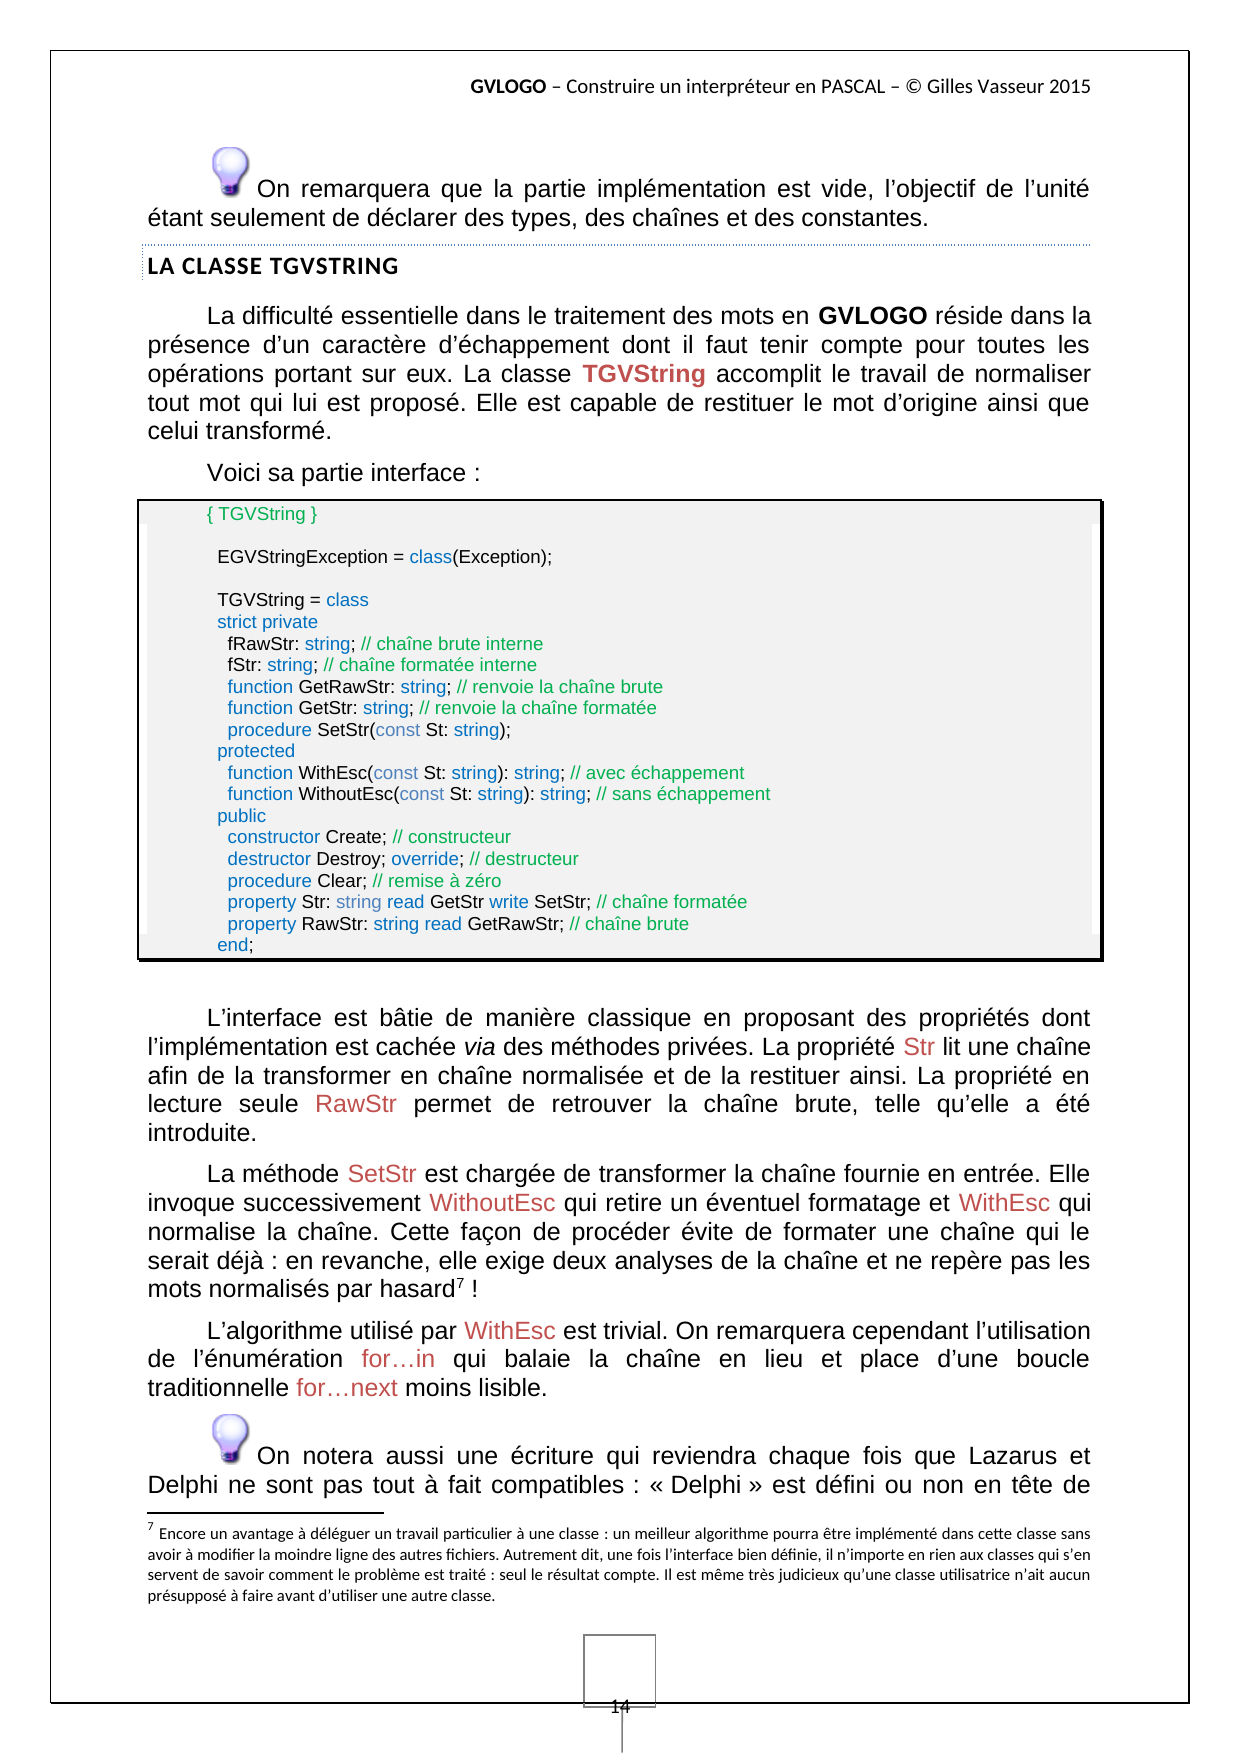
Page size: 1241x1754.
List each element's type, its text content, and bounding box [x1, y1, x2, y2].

text L’algorithme utilisé par WithEsc est trivial. On remarquera cependant l’utilisation de l’énumération for…in qui balaie la chaîne en lieu et place d’une boucle traditionnelle for…next moins lisible. [147, 1316, 1092, 1402]
text property Str: string read GetStr write SetStr; // chaîne formatée [147, 891, 1092, 913]
text Voici sa partie interface : [147, 457, 1092, 486]
subtitle La classe TGVString [142, 244, 1092, 280]
text destructor Destroy; override; // destructeur [147, 848, 1092, 869]
text procedure Clear; // remise à zéro [147, 869, 1092, 891]
text L’interface est bâtie de manière classique en proposant des propriétés dont l’implémentation est cachée via des méthodes privées. La propriété Str lit une chaîne afin de la transformer en chaîne normalisée et de la restituer ainsi. La propriété en lecture seule RawStr permet de retrouver la chaîne brute, telle qu’elle a été introduite. [147, 1003, 1092, 1147]
text procedure SetStr(const St: string); [147, 718, 1092, 740]
text { TGVString } [139, 501, 1100, 524]
text protected [147, 740, 1092, 762]
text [147, 1414, 1092, 1498]
text function GetRawStr: string; // renvoie la chaîne brute [147, 675, 1092, 697]
text fRawStr: string; // chaîne brute interne [147, 632, 1092, 654]
text La difficulté essentielle dans le traitement des mots en GVLOGO réside dans la présence d’un caractère d’échappement dont il faut tenir compte pour toutes les opérations portant sur eux. La classe TGVString accomplit le travail de normaliser tout mot qui lui est proposé. Elle est capable de restituer le mot d’origine ainsi que celui transformé. [147, 301, 1092, 445]
text EGVStringException = class(Exception); [147, 546, 1092, 568]
text function WithoutEsc(const St: string): string; // sans échappement [147, 783, 1092, 805]
text property RawStr: string read GetRawStr; // chaîne brute [147, 913, 1092, 930]
text On remarquera que la partie implémentation est vide, l’objectif de l’unité étant seulement de déclarer des types, des chaînes et des constantes. [147, 148, 1092, 232]
text TGVString = class [147, 589, 1092, 611]
text function GetStr: string; // renvoie la chaîne formatée [147, 697, 1092, 718]
picture [206, 147, 257, 198]
text public [147, 805, 1092, 826]
text fStr: string; // chaîne formatée interne [147, 654, 1092, 675]
text La méthode SetStr est chargée de transformer la chaîne fournie en entrée. Elle invoque successivement WithoutEsc qui retire un éventuel formatage et WithEsc qui normalise la chaîne. Cette façon de procéder évite de formater une chaîne qui le serait déjà : en revanche, elle exige deux analyses de la chaîne et ne repère pas les mots normalisés par hasard ! [147, 1159, 1092, 1303]
text strict private [147, 611, 1092, 632]
text function WithEsc(const St: string): string; // avec échappement [147, 762, 1092, 783]
text end; [139, 930, 1100, 958]
text constructor Create; // constructeur [147, 826, 1092, 848]
picture [206, 1414, 257, 1465]
